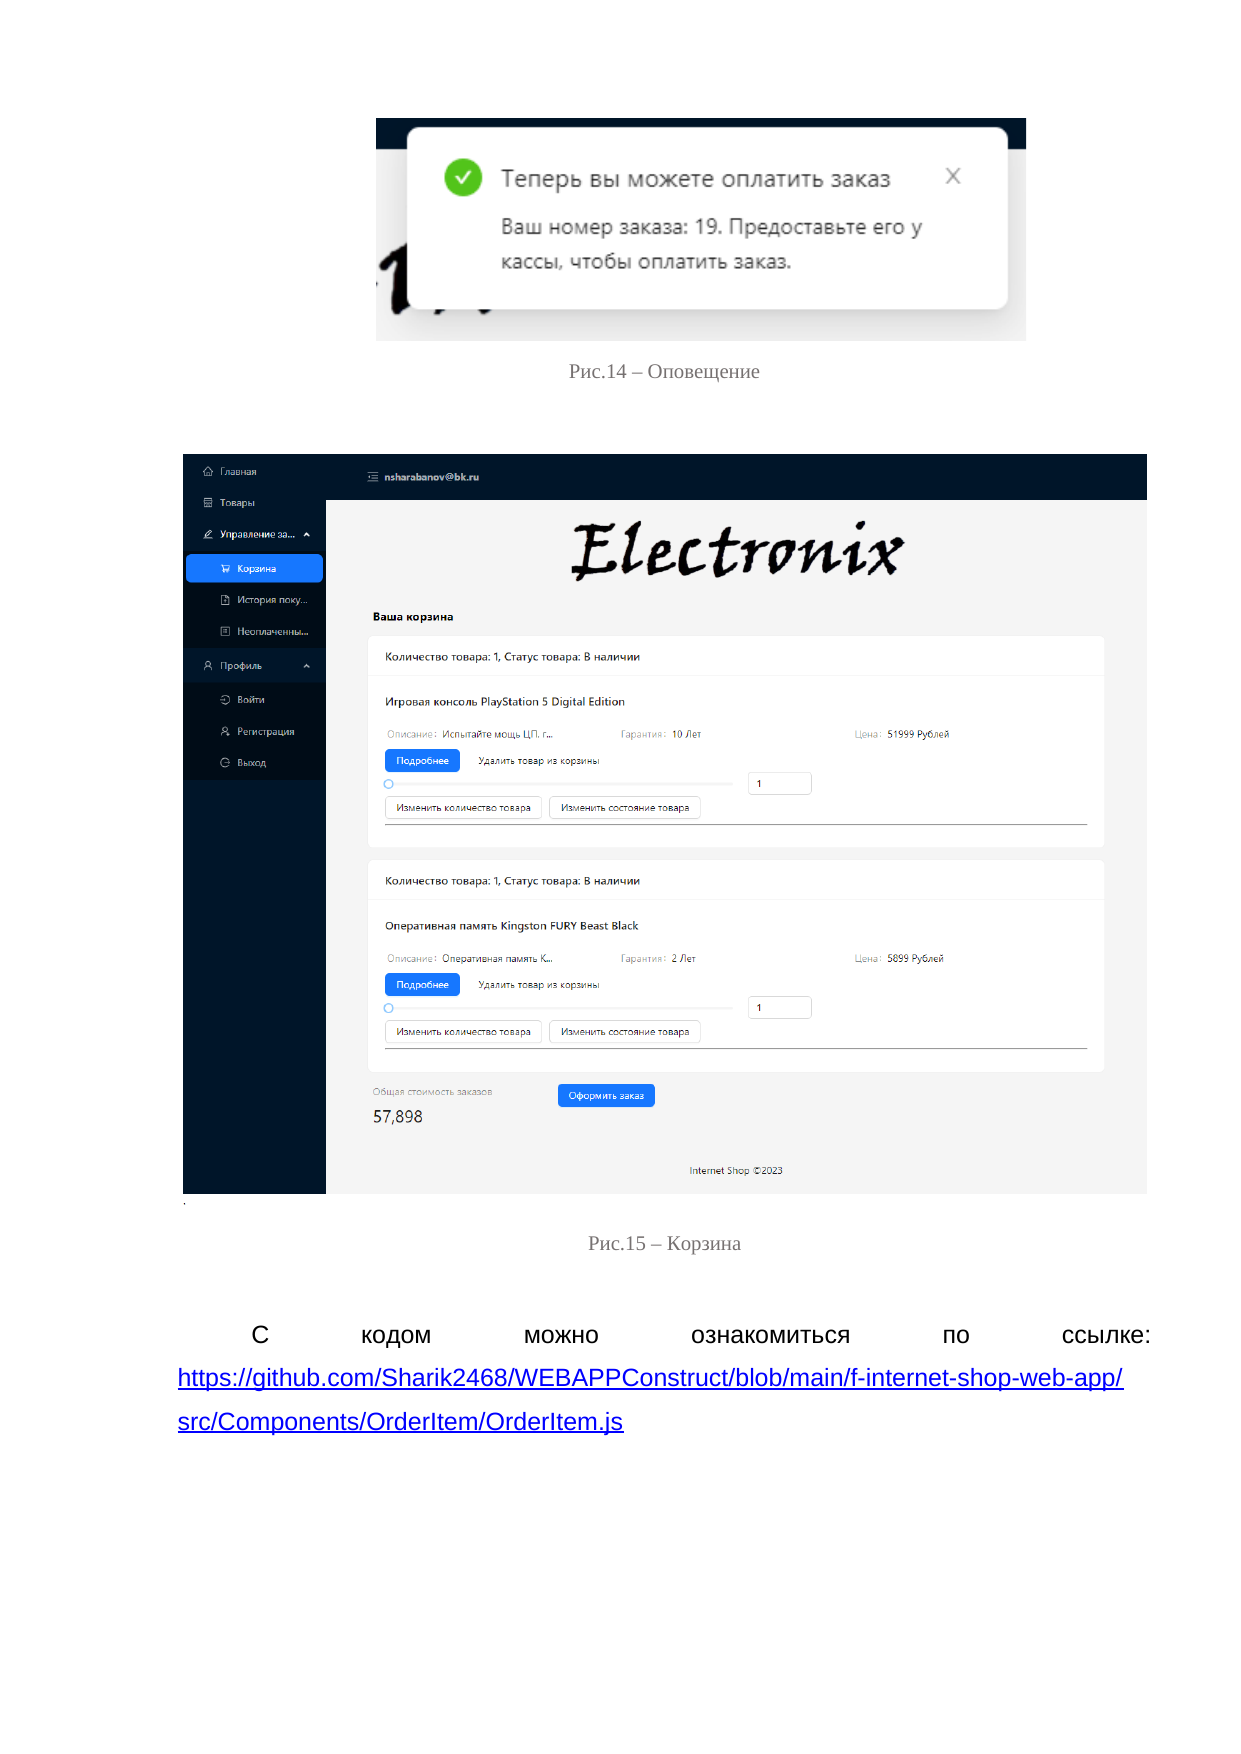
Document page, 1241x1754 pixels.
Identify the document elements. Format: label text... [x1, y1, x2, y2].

picture [376, 118, 1027, 341]
text С кодом можно ознакомиться по ссылке: https://github.com/Sharik2468/WEBAPPConstruct/blob/main/f-internet-shop-web-app/src/Components/OrderItem/OrderItem.js [177, 1320, 1152, 1435]
picture [177, 448, 1152, 1212]
text Рис.15 – Корзина [177, 1230, 1152, 1254]
text Рис.14 – Оповещение [177, 359, 1152, 383]
